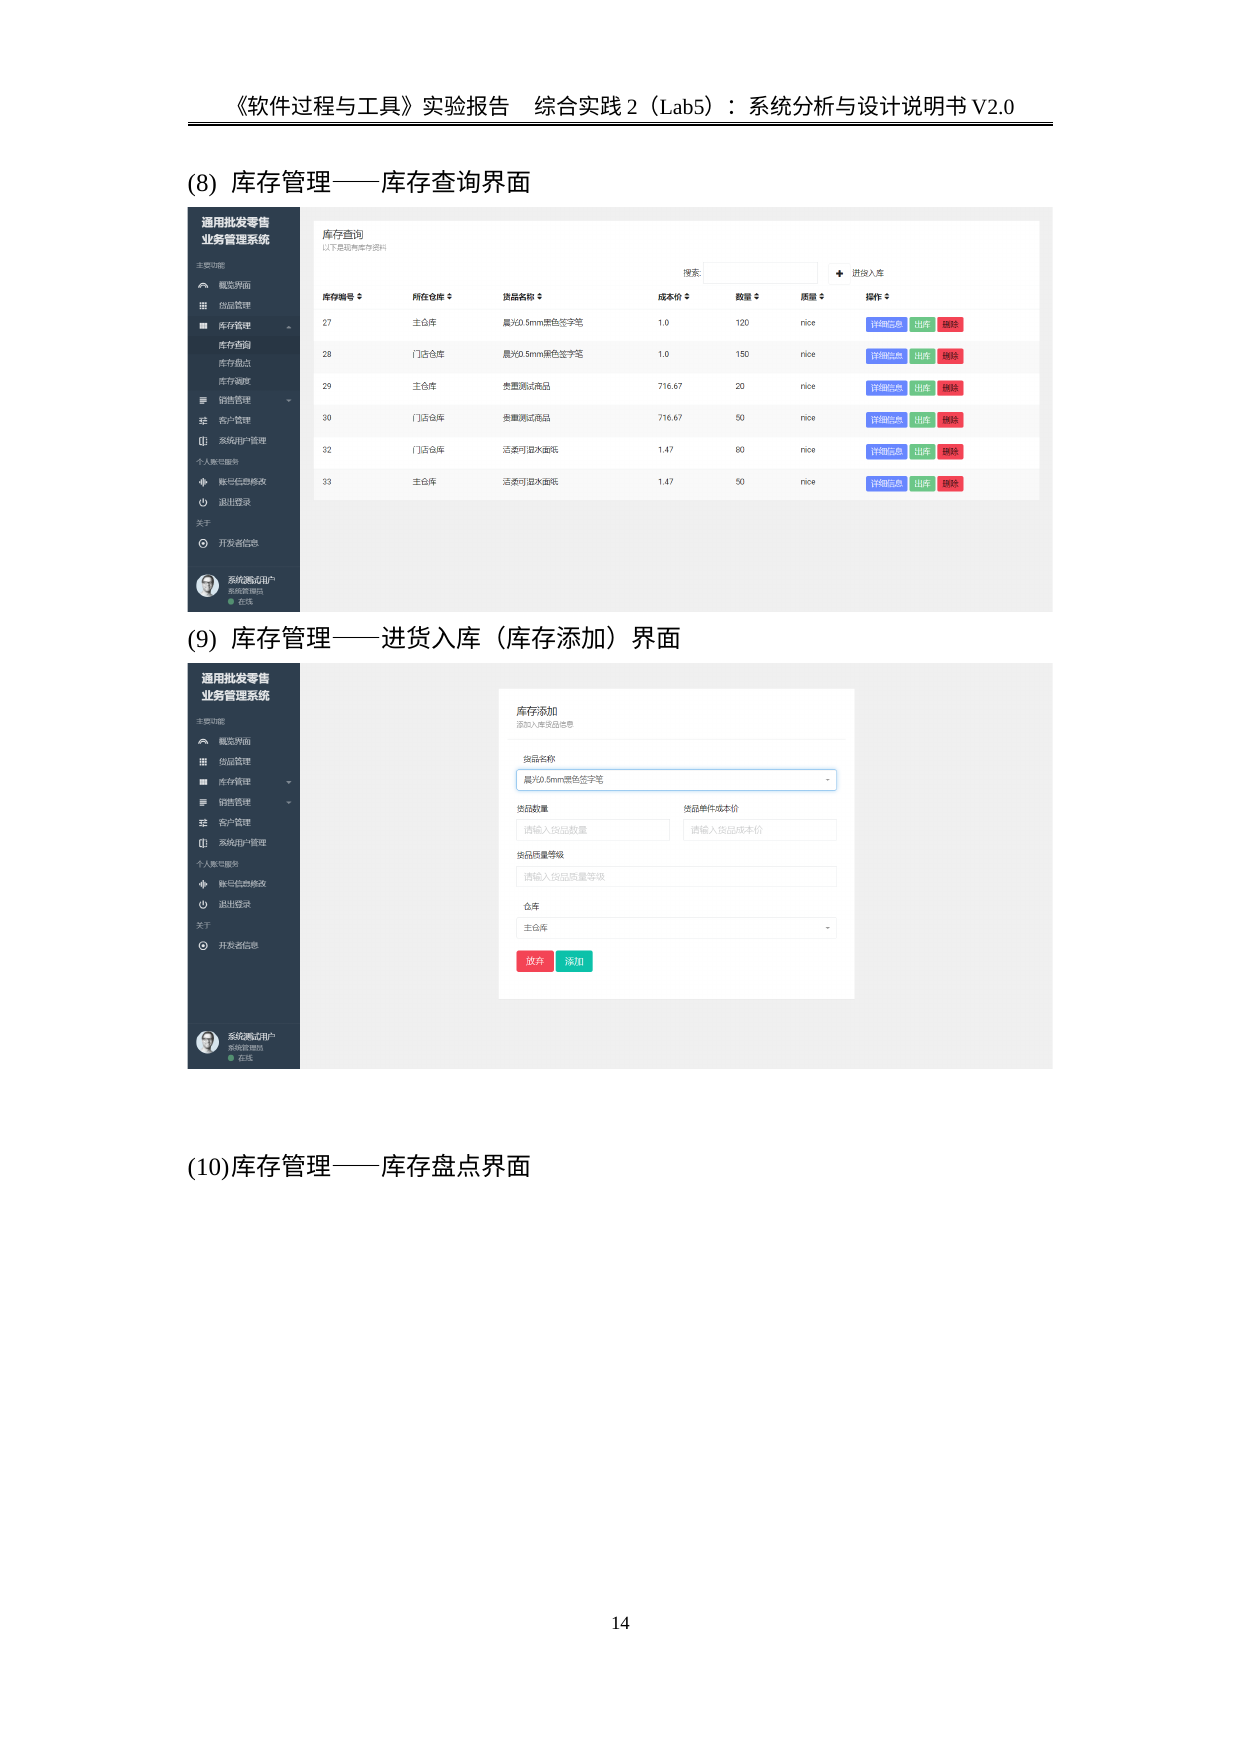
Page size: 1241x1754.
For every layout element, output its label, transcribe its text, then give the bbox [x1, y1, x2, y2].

picture [187, 663, 1053, 1069]
list 库存管理——库存盘点界面 [187, 1147, 1053, 1183]
list 库存管理——库存查询界面 [187, 162, 1053, 198]
picture [187, 207, 1053, 612]
list 库存管理——进货入库（库存添加）界面 [187, 618, 1053, 654]
